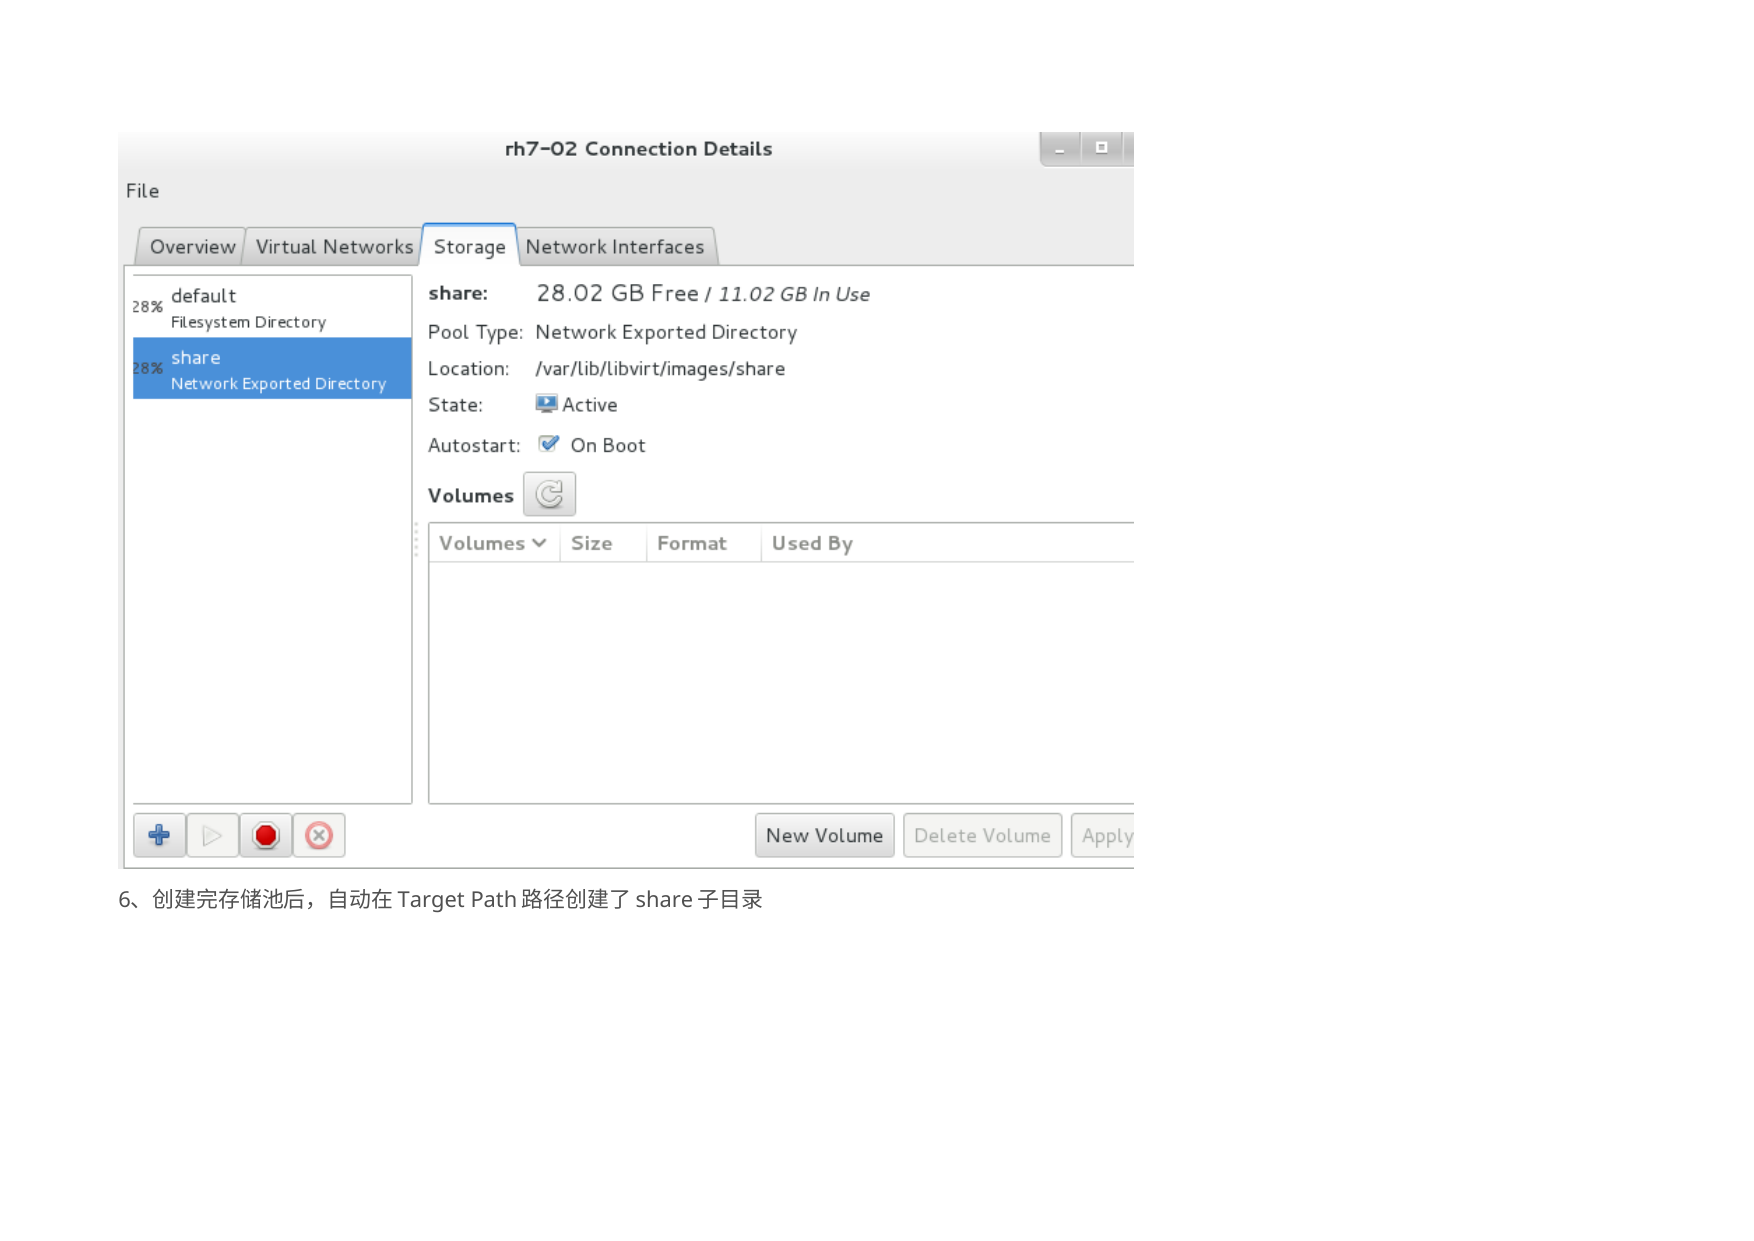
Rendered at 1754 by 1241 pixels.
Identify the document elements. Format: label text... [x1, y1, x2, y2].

text 6、创建完存储池后，自动在Target Path路径创建了share子目录 [118, 882, 1636, 914]
picture [118, 132, 1134, 869]
